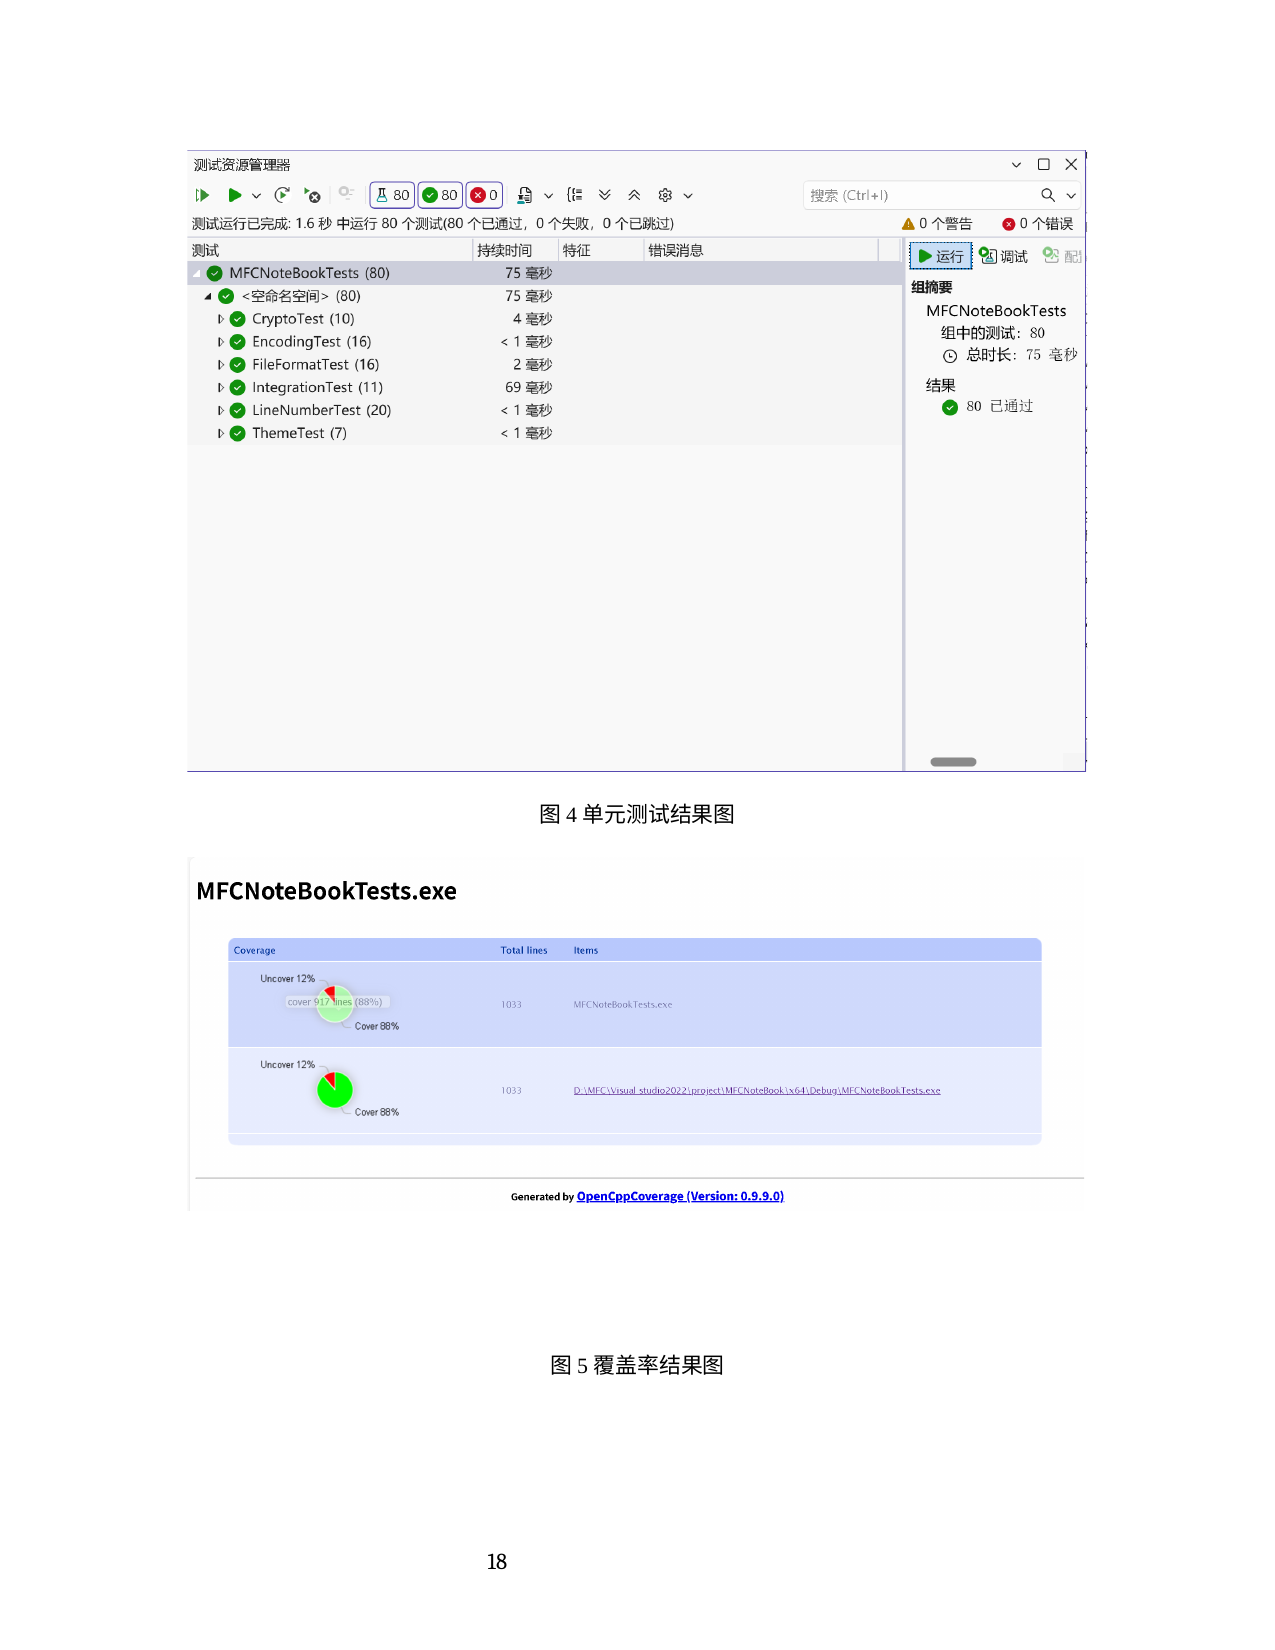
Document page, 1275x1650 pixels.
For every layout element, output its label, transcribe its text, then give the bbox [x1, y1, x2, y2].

text 图4 单元测试结果图 [187, 797, 1088, 829]
picture [187, 857, 1085, 1211]
picture [187, 150, 1088, 772]
text 图5 覆盖率结果图 [187, 1348, 1088, 1380]
